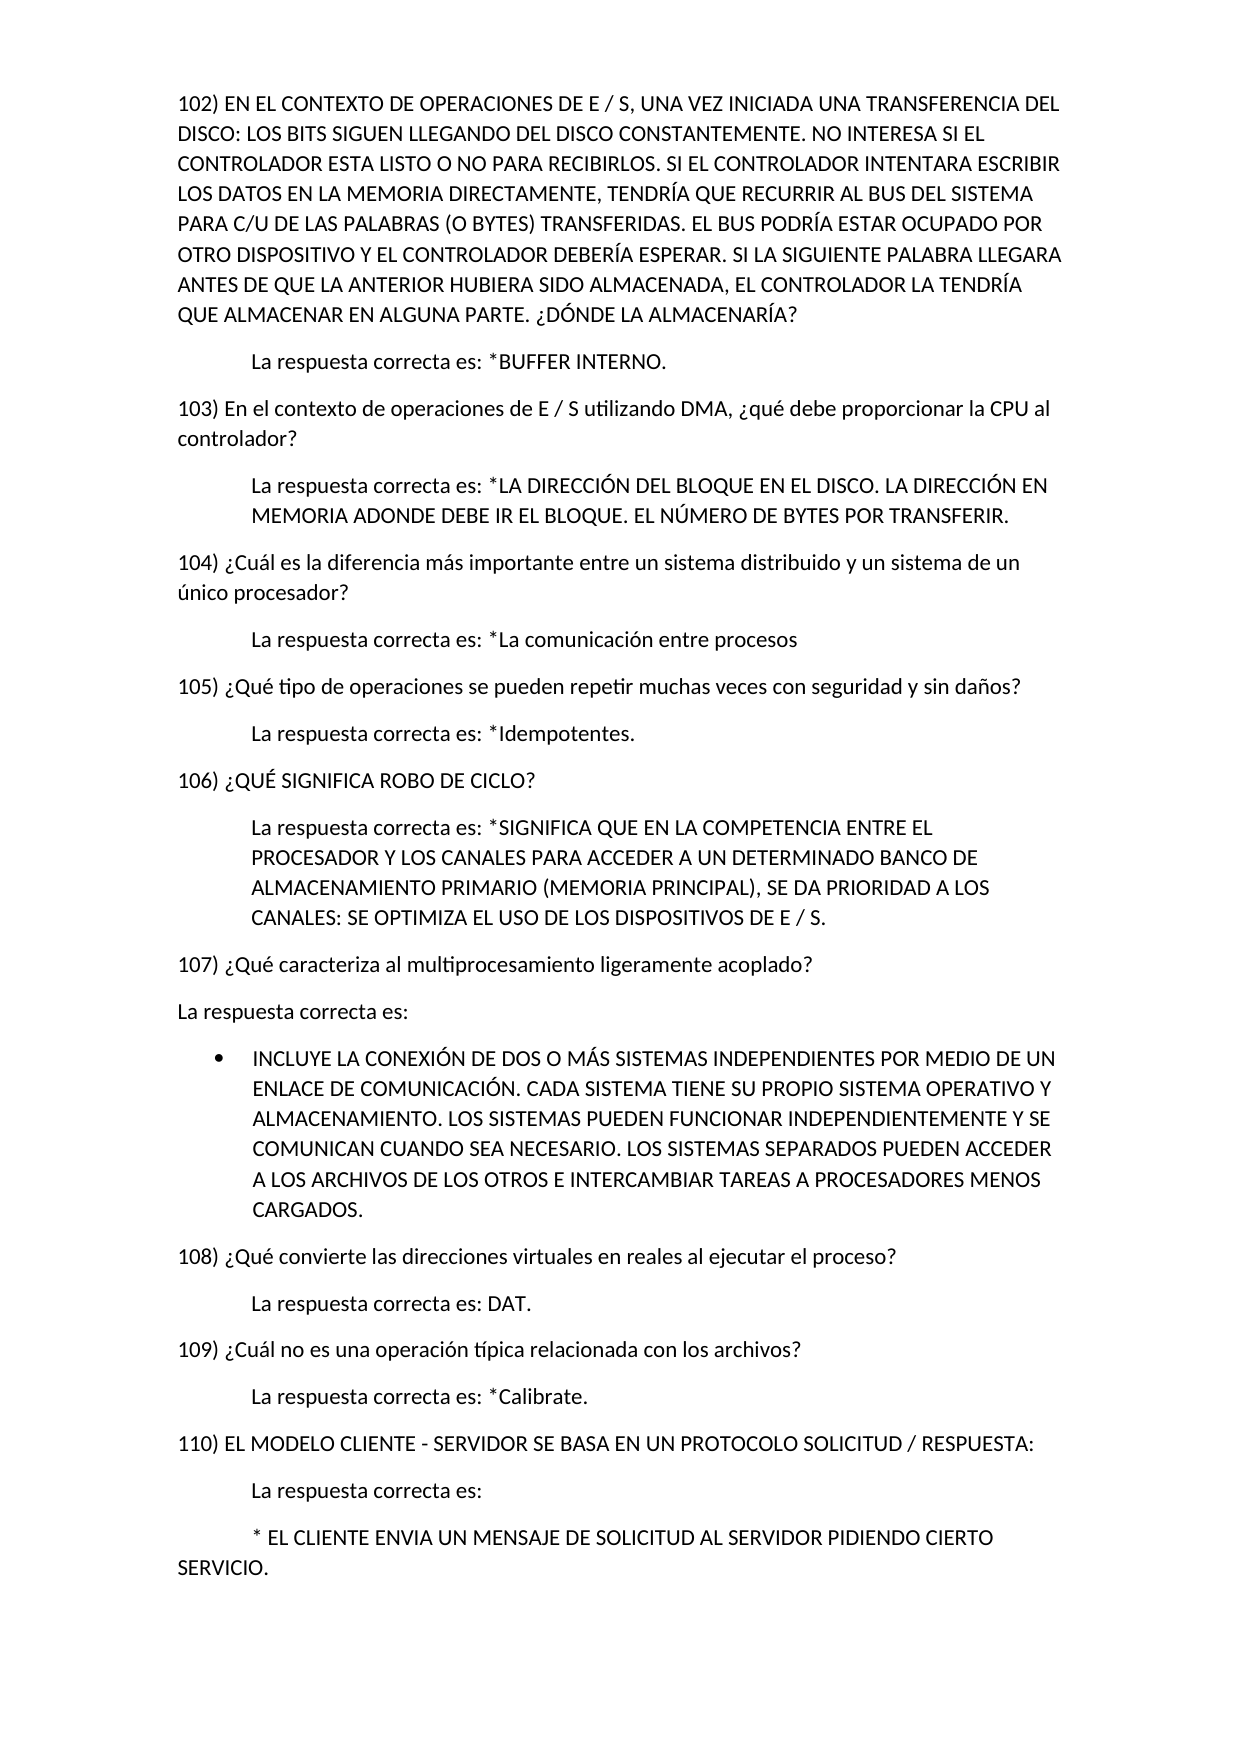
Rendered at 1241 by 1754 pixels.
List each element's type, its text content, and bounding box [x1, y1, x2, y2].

text La respuesta correcta es: DAT. [177, 1289, 1063, 1317]
text La respuesta correcta es: [177, 997, 1063, 1025]
text 105) ¿Qué tipo de operaciones se pueden repetir muchas veces con seguridad y sin daños? [177, 672, 1063, 700]
text 103) En el contexto de operaciones de E / S utilizando DMA, ¿qué debe proporcionar la CPU al controlador? [177, 394, 1063, 452]
text La respuesta correcta es: *LA DIRECCIÓN DEL BLOQUE EN EL DISCO. LA DIRECCIÓN EN MEMORIA ADONDE DEBE IR EL BLOQUE. EL NÚMERO DE BYTES POR TRANSFERIR. [251, 471, 1063, 529]
text La respuesta correcta es: *Idempotentes. [177, 719, 1063, 747]
text 104) ¿Cuál es la diferencia más importante entre un sistema distribuido y un sistema de un único procesador? [177, 548, 1063, 606]
text * EL CLIENTE ENVIA UN MENSAJE DE SOLICITUD AL SERVIDOR PIDIENDO CIERTO SERVICIO. [177, 1523, 1063, 1581]
text La respuesta correcta es: *SIGNIFICA QUE EN LA COMPETENCIA ENTRE EL PROCESADOR Y LOS CANALES PARA ACCEDER A UN DETERMINADO BANCO DE ALMACENAMIENTO PRIMARIO (MEMORIA PRINCIPAL), SE DA PRIORIDAD A LOS CANALES: SE OPTIMIZA EL USO DE LOS DISPOSITIVOS DE E / S. [251, 813, 1063, 931]
text 107) ¿Qué caracteriza al multiprocesamiento ligeramente acoplado? [177, 950, 1063, 978]
text La respuesta correcta es: *BUFFER INTERNO. [177, 347, 1063, 375]
list INCLUYE LA CONEXIÓN DE DOS O MÁS SISTEMAS INDEPENDIENTES POR MEDIO DE UN ENLACE DE COMUNICACIÓN. CADA SISTEMA TIENE SU PROPIO SISTEMA OPERATIVO Y ALMACENAMIENTO. LOS SISTEMAS PUEDEN FUNCIONAR INDEPENDIENTEMENTE Y SE COMUNICAN CUANDO SEA NECESARIO. LOS SISTEMAS SEPARADOS PUEDEN ACCEDER A LOS ARCHIVOS DE LOS OTROS E INTERCAMBIAR TAREAS A PROCESADORES MENOS CARGADOS. [215, 1044, 1063, 1223]
text La respuesta correcta es: [177, 1476, 1063, 1504]
text 106) ¿QUÉ SIGNIFICA ROBO DE CICLO? [177, 766, 1063, 794]
text 102) EN EL CONTEXTO DE OPERACIONES DE E / S, UNA VEZ INICIADA UNA TRANSFERENCIA DEL DISCO: LOS BITS SIGUEN LLEGANDO DEL DISCO CONSTANTEMENTE. NO INTERESA SI EL CONTROLADOR ESTA LISTO O NO PARA RECIBIRLOS. SI EL CONTROLADOR INTENTARA ESCRIBIR LOS DATOS EN LA MEMORIA DIRECTAMENTE, TENDRÍA QUE RECURRIR AL BUS DEL SISTEMA PARA C/U DE LAS PALABRAS (O BYTES) TRANSFERIDAS. EL BUS PODRÍA ESTAR OCUPADO POR OTRO DISPOSITIVO Y EL CONTROLADOR DEBERÍA ESPERAR. SI LA SIGUIENTE PALABRA LLEGARA ANTES DE QUE LA ANTERIOR HUBIERA SIDO ALMACENADA, EL CONTROLADOR LA TENDRÍA QUE ALMACENAR EN ALGUNA PARTE. ¿DÓNDE LA ALMACENARÍA? [177, 89, 1063, 328]
text La respuesta correcta es: *Calibrate. [177, 1382, 1063, 1410]
text 108) ¿Qué convierte las direcciones virtuales en reales al ejecutar el proceso? [177, 1242, 1063, 1270]
text 110) EL MODELO CLIENTE - SERVIDOR SE BASA EN UN PROTOCOLO SOLICITUD / RESPUESTA: [177, 1429, 1063, 1457]
text La respuesta correcta es: *La comunicación entre procesos [177, 625, 1063, 653]
text 109) ¿Cuál no es una operación típica relacionada con los archivos? [177, 1336, 1063, 1363]
